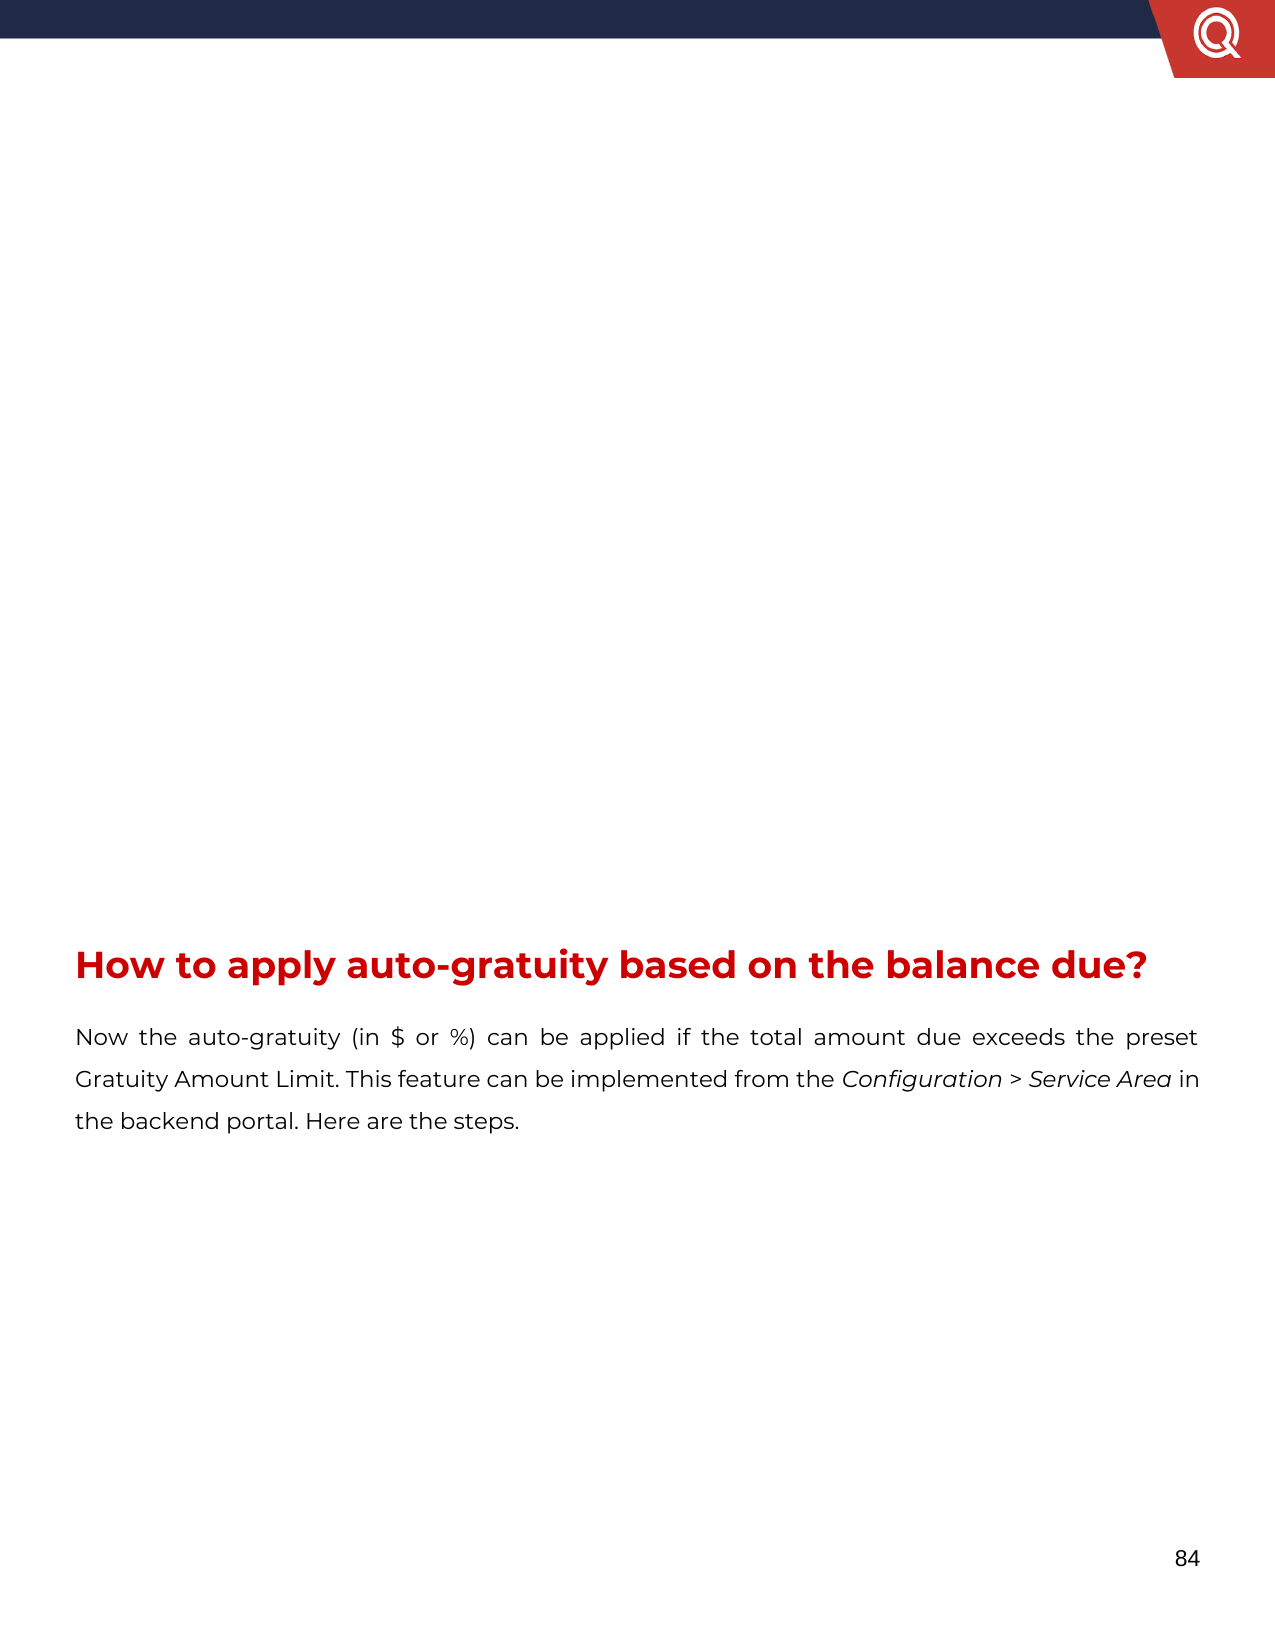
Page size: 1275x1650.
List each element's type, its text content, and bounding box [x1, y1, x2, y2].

text Now the auto-gratuity (in $ or %) can be applied if the total amount due exceeds the preset Gratuity Amount Limit. This feature can be implemented from the Configuration > Service Area in the backend portal. Here are the steps. [75, 1023, 1200, 1135]
picture [0, 0, 1275, 78]
subtitle How to apply auto-gratuity based on the balance due? [75, 942, 1200, 988]
